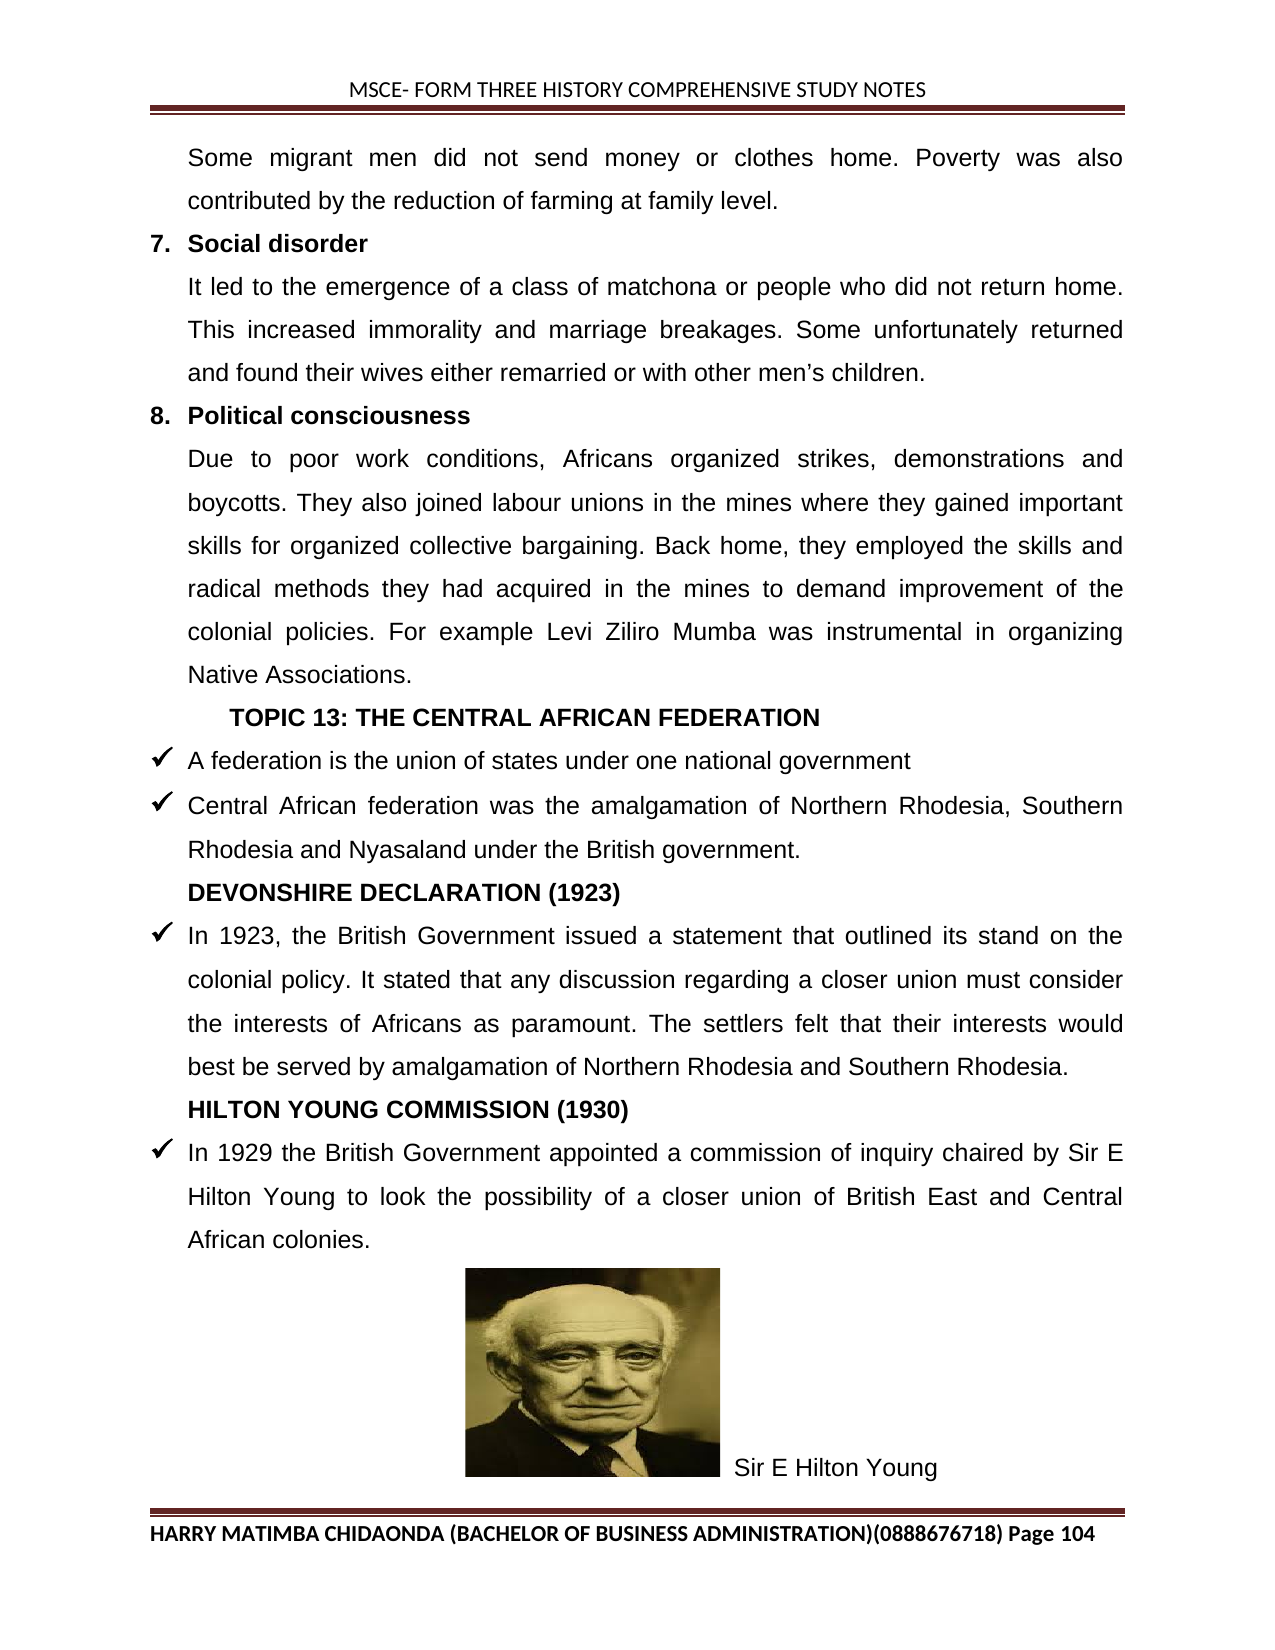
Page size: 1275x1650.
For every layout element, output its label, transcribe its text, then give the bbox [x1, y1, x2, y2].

list Central African federation was the amalgamation of Northern Rhodesia, Southern Rhodesia and Nyasaland under the British government. [150, 791, 1125, 864]
list A federation is the union of states under one national government [150, 746, 1125, 776]
list Due to poor work conditions, Africans organized strikes, demonstrations and boycotts. They also joined labour unions in the mines where they gained important skills for organized collective bargaining. Back home, they employed the skills and radical methods they had acquired in the mines to demand improvement of the colonial policies. For example Levi Ziliro Mumba was instrumental in organizing Native Associations. [187, 444, 1125, 689]
list Social disorder [150, 229, 1125, 257]
list It led to the emergence of a class of matchona or people who did not return home. This increased immorality and marriage breakages. Some unfortunately returned and found their wives either remarried or with other men’s children. [187, 272, 1125, 387]
list In 1923, the British Government issued a statement that outlined its stand on the colonial policy. It stated that any discussion regarding a closer union must consider the interests of Africans as paramount. The settlers felt that their interests would best be served by amalgamation of Northern Rhodesia and Southern Rhodesia. [150, 921, 1125, 1081]
list DEVONSHIRE DECLARATION (1923) [187, 878, 1125, 907]
list HILTON YOUNG COMMISSION (1930) [187, 1095, 1125, 1124]
list Some migrant men did not send money or clothes home. Poverty was also contributed by the reduction of farming at family level. [187, 142, 1125, 214]
list In 1929 the British Government appointed a commission of inquiry chaired by Sir E Hilton Young to look the possibility of a closer union of British East and Central African colonies. [150, 1138, 1125, 1254]
picture [465, 1268, 721, 1477]
list Political consciousness [150, 401, 1125, 430]
list TOPIC 13: THE CENTRAL AFRICAN FEDERATION [187, 703, 1125, 732]
